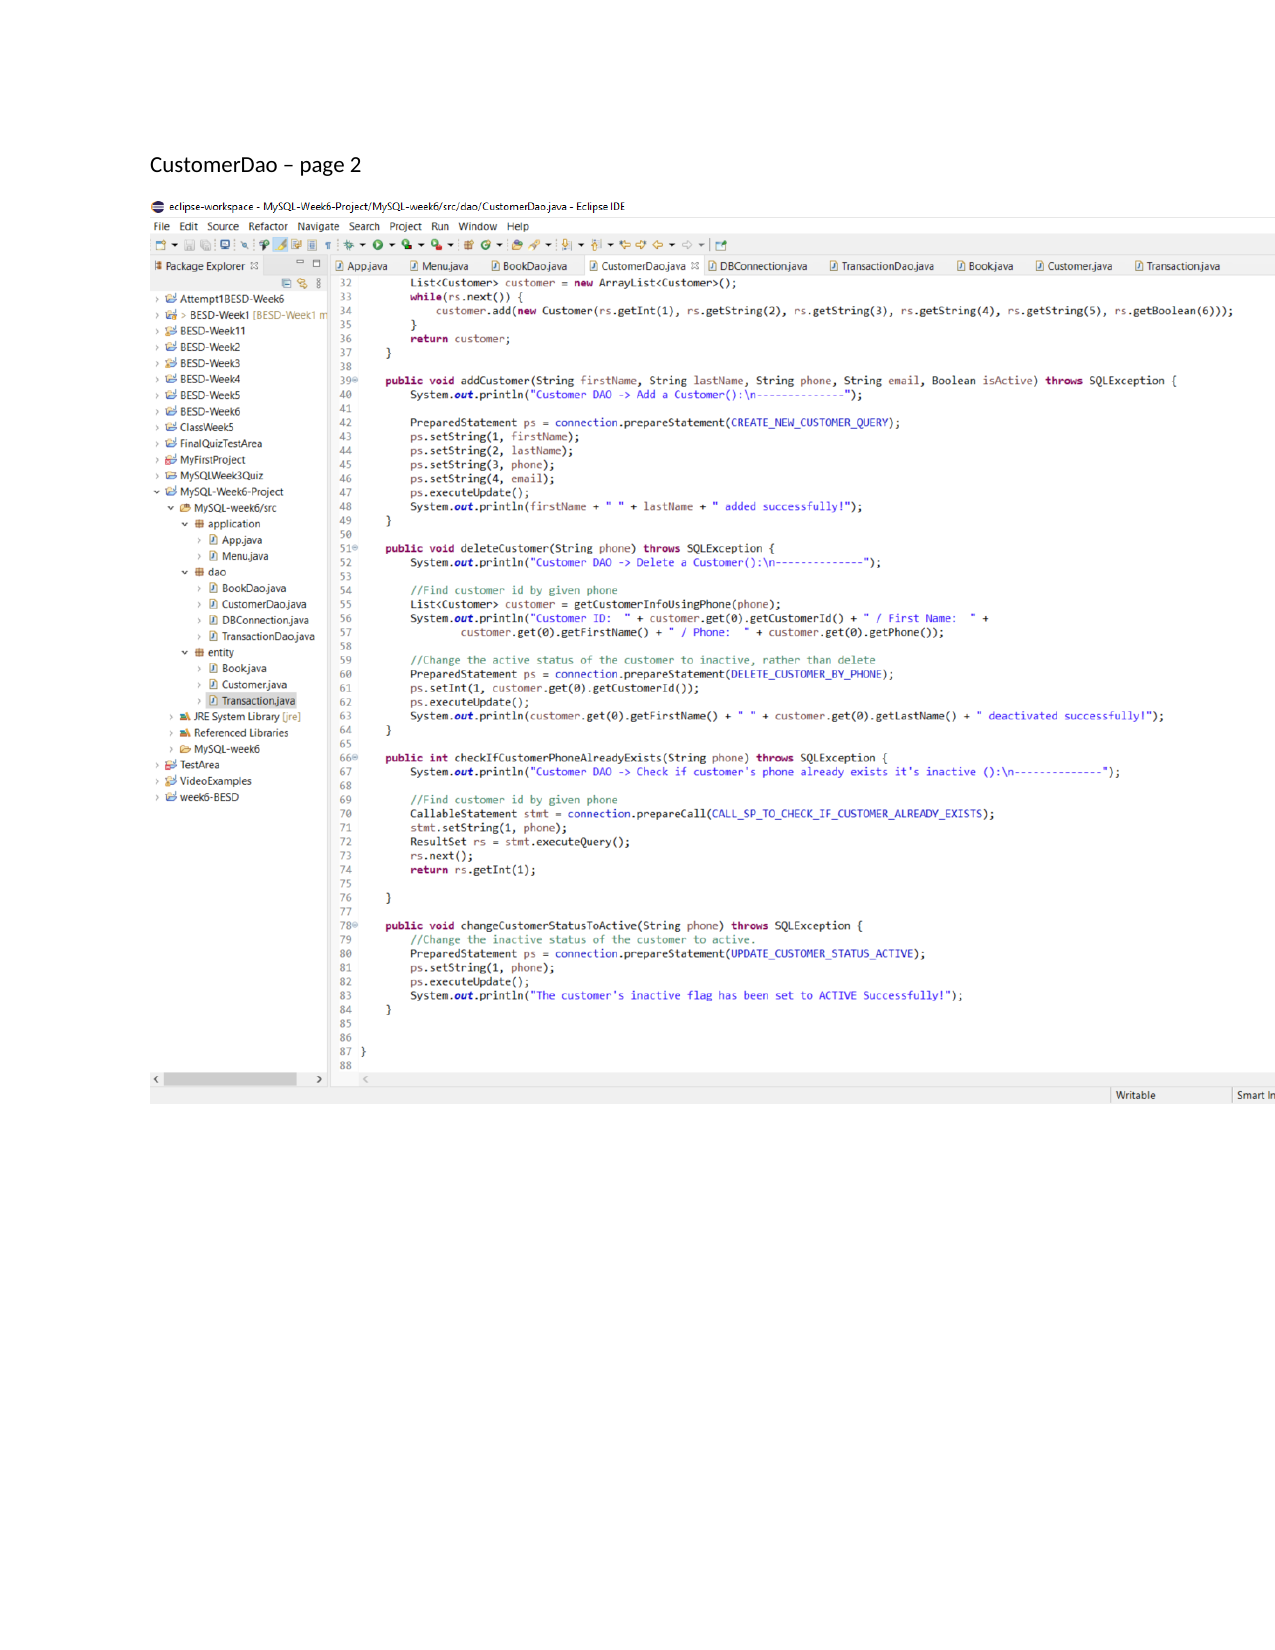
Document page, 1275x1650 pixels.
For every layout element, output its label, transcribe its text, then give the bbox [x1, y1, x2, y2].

picture [150, 196, 1275, 1104]
text CustomerDao – page 2 [150, 150, 1125, 178]
